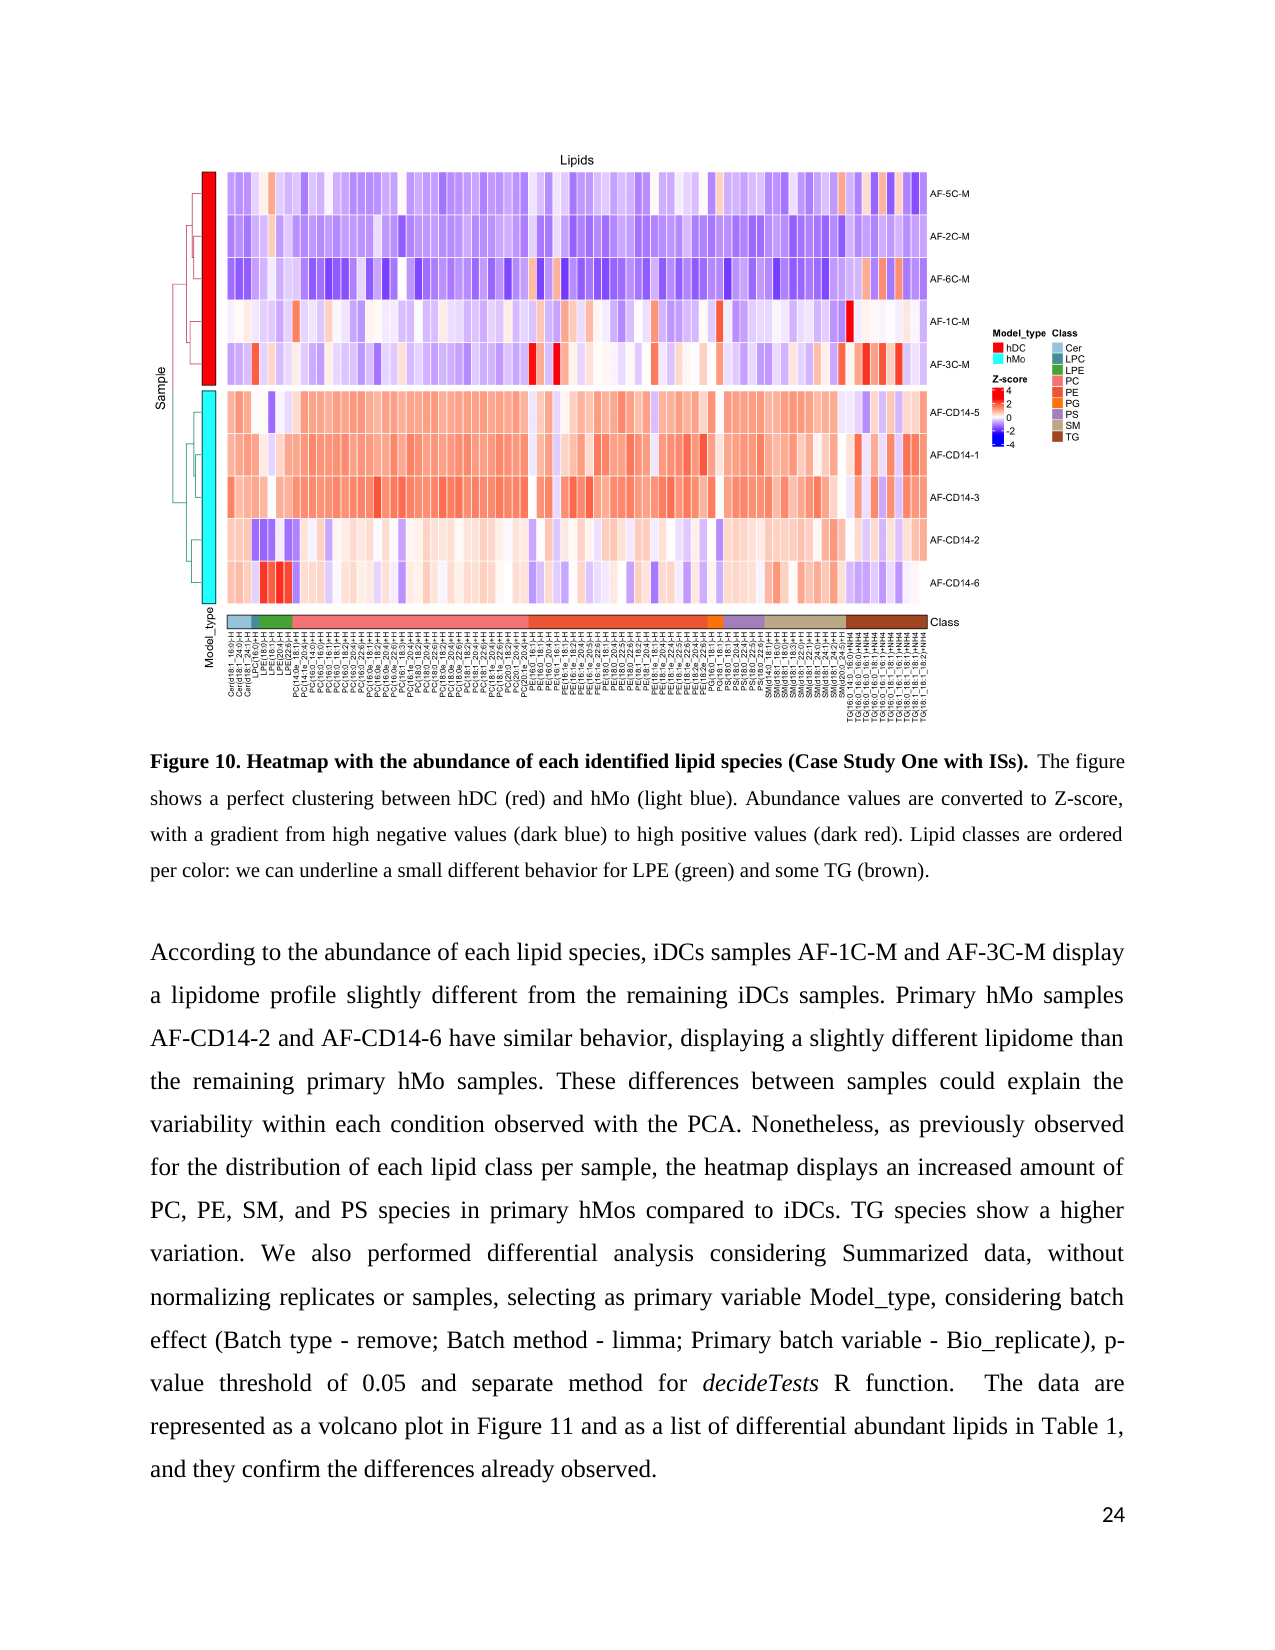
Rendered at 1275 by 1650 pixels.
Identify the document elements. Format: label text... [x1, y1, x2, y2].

picture [150, 150, 1125, 736]
text Figure 10. Heatmap with the abundance of each identified lipid species (Case Study One with ISs). The figure shows a perfect clustering between hDC (red) and hMo (light blue). Abundance values are converted to Z-score, with a gradient from high negative values (dark blue) to high positive values (dark red). Lipid classes are ordered per color: we can underline a small different behavior for LPE (green) and some TG (brown). [150, 749, 1125, 882]
text According to the abundance of each lipid species, iDCs samples AF-1C-M and AF-3C-M display a lipidome profile slightly different from the remaining iDCs samples. Primary hMo samples AF-CD14-2 and AF-CD14-6 have similar behavior, displaying a slightly different lipidome than the remaining primary hMo samples. These differences between samples could explain the variability within each condition observed with the PCA. Nonetheless, as previously observed for the distribution of each lipid class per sample, the heatmap displays an increased amount of PC, PE, SM, and PS species in primary hMos compared to iDCs. TG species show a higher variation. We also performed differential analysis considering Summarized data, without normalizing replicates or samples, selecting as primary variable Model_type, considering batch effect (Batch type - remove; Batch method - limma; Primary batch variable - Bio_replicate), p-value threshold of 0.05 and separate method for decideTests R function. The data are represented as a volcano plot in Figure 11 and as a list of differential abundant lipids in Table 1, and they confirm the differences already observed. [150, 937, 1125, 1483]
